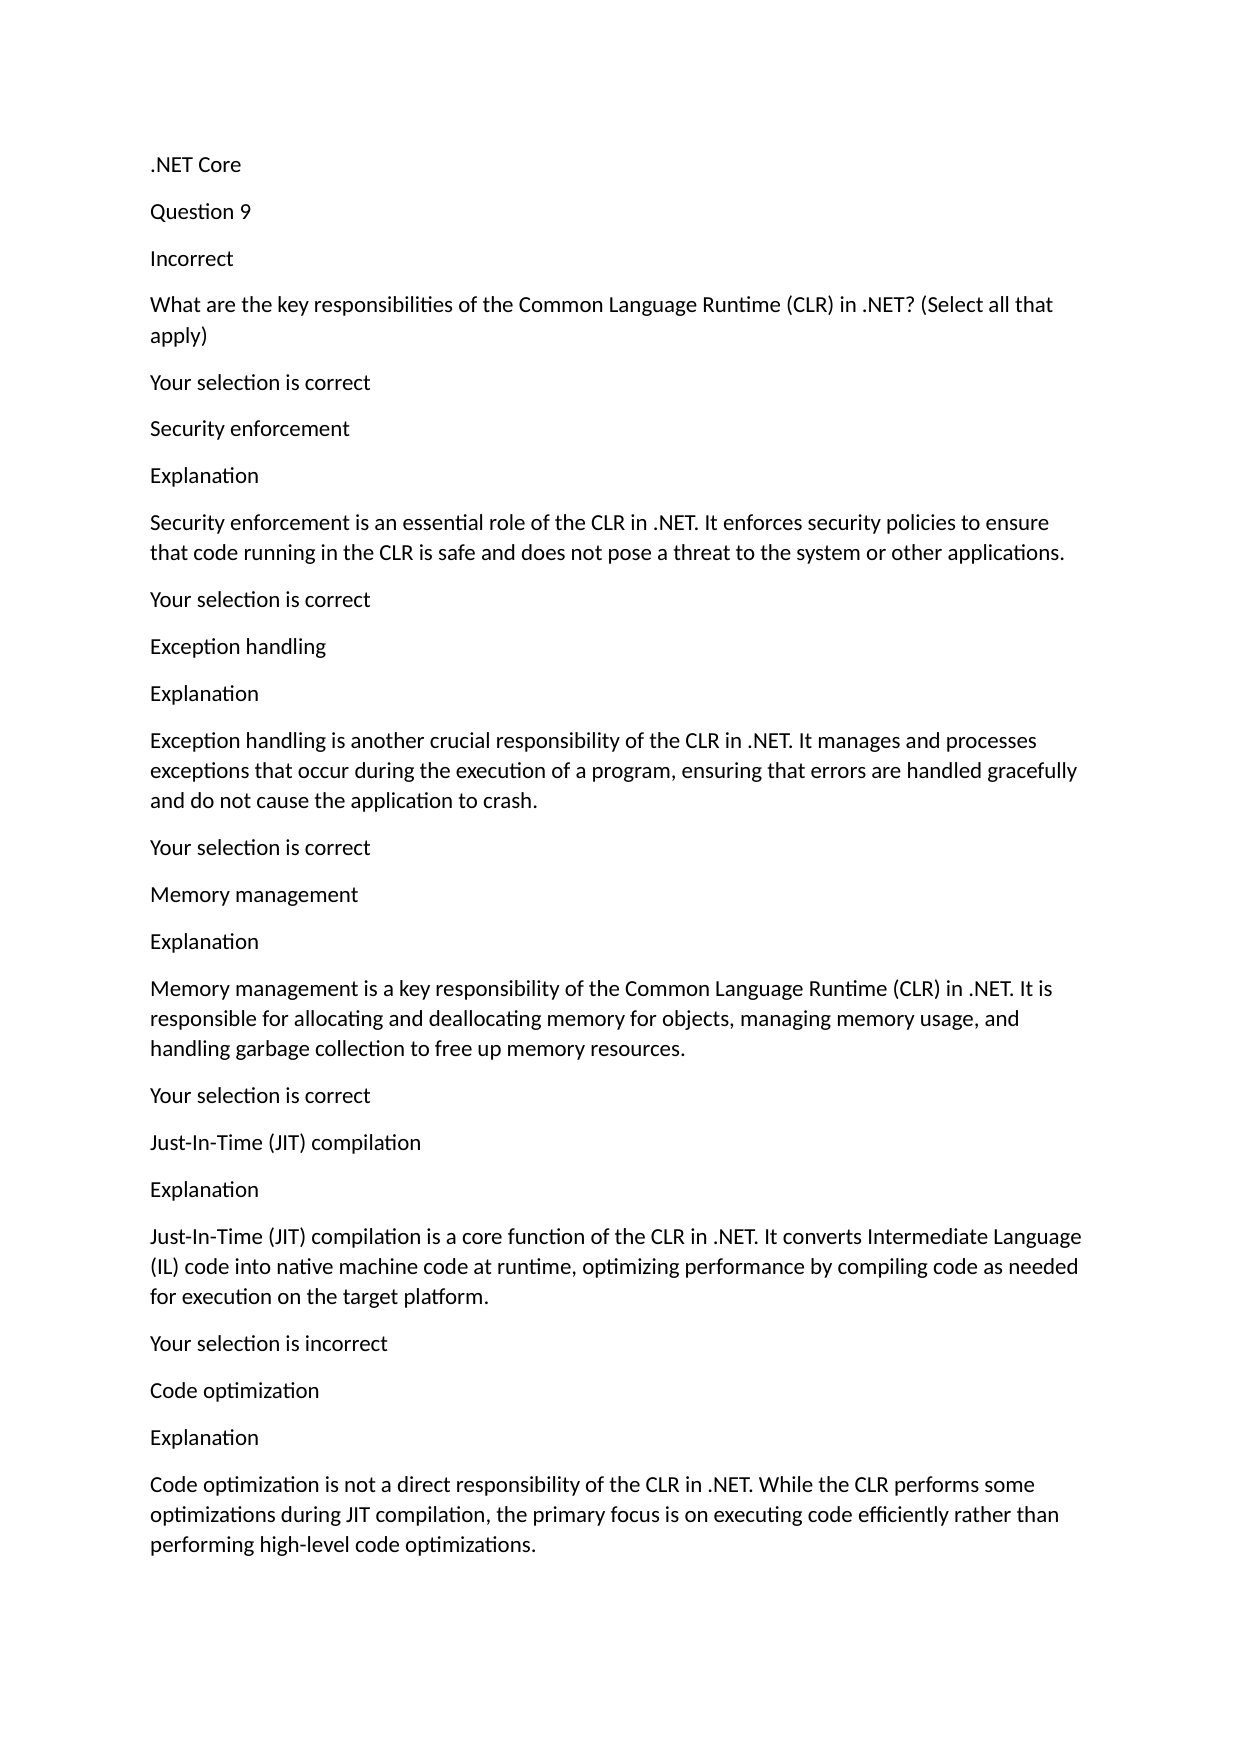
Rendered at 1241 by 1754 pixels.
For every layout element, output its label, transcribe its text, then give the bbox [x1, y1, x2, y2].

text Question 9 [150, 197, 1090, 225]
text Security enforcement [150, 414, 1090, 443]
text Explanation [150, 1175, 1090, 1203]
text Incorrect [150, 244, 1090, 272]
text What are the key responsibilities of the Common Language Runtime (CLR) in .NET? (Select all that apply) [150, 291, 1090, 349]
text Code optimization is not a direct responsibility of the CLR in .NET. While the CLR performs some optimizations during JIT compilation, the primary focus is on executing code efficiently rather than performing high-level code optimizations. [150, 1470, 1090, 1558]
text Your selection is correct [150, 833, 1090, 861]
text Just-In-Time (JIT) compilation [150, 1128, 1090, 1156]
text Your selection is correct [150, 1081, 1090, 1109]
text Explanation [150, 679, 1090, 707]
text Your selection is correct [150, 585, 1090, 613]
text Explanation [150, 1423, 1090, 1451]
text Memory management is a key responsibility of the Common Language Runtime (CLR) in .NET. It is responsible for allocating and deallocating memory for objects, managing memory usage, and handling garbage collection to free up memory resources. [150, 974, 1090, 1062]
text Memory management [150, 880, 1090, 908]
text .NET Core [150, 150, 1090, 178]
text Exception handling is another crucial responsibility of the CLR in .NET. It manages and processes exceptions that occur during the execution of a program, ensuring that errors are handled gracefully and do not cause the application to crash. [150, 726, 1090, 814]
text Exception handling [150, 632, 1090, 660]
text Your selection is correct [150, 368, 1090, 396]
text Your selection is incorrect [150, 1329, 1090, 1357]
text Explanation [150, 461, 1090, 489]
text Just-In-Time (JIT) compilation is a core function of the CLR in .NET. It converts Intermediate Language (IL) code into native machine code at runtime, optimizing performance by compiling code as needed for execution on the target platform. [150, 1222, 1090, 1310]
text Security enforcement is an essential role of the CLR in .NET. It enforces security policies to ensure that code running in the CLR is safe and does not pose a threat to the system or other applications. [150, 508, 1090, 567]
text Code optimization [150, 1376, 1090, 1404]
text Explanation [150, 927, 1090, 955]
